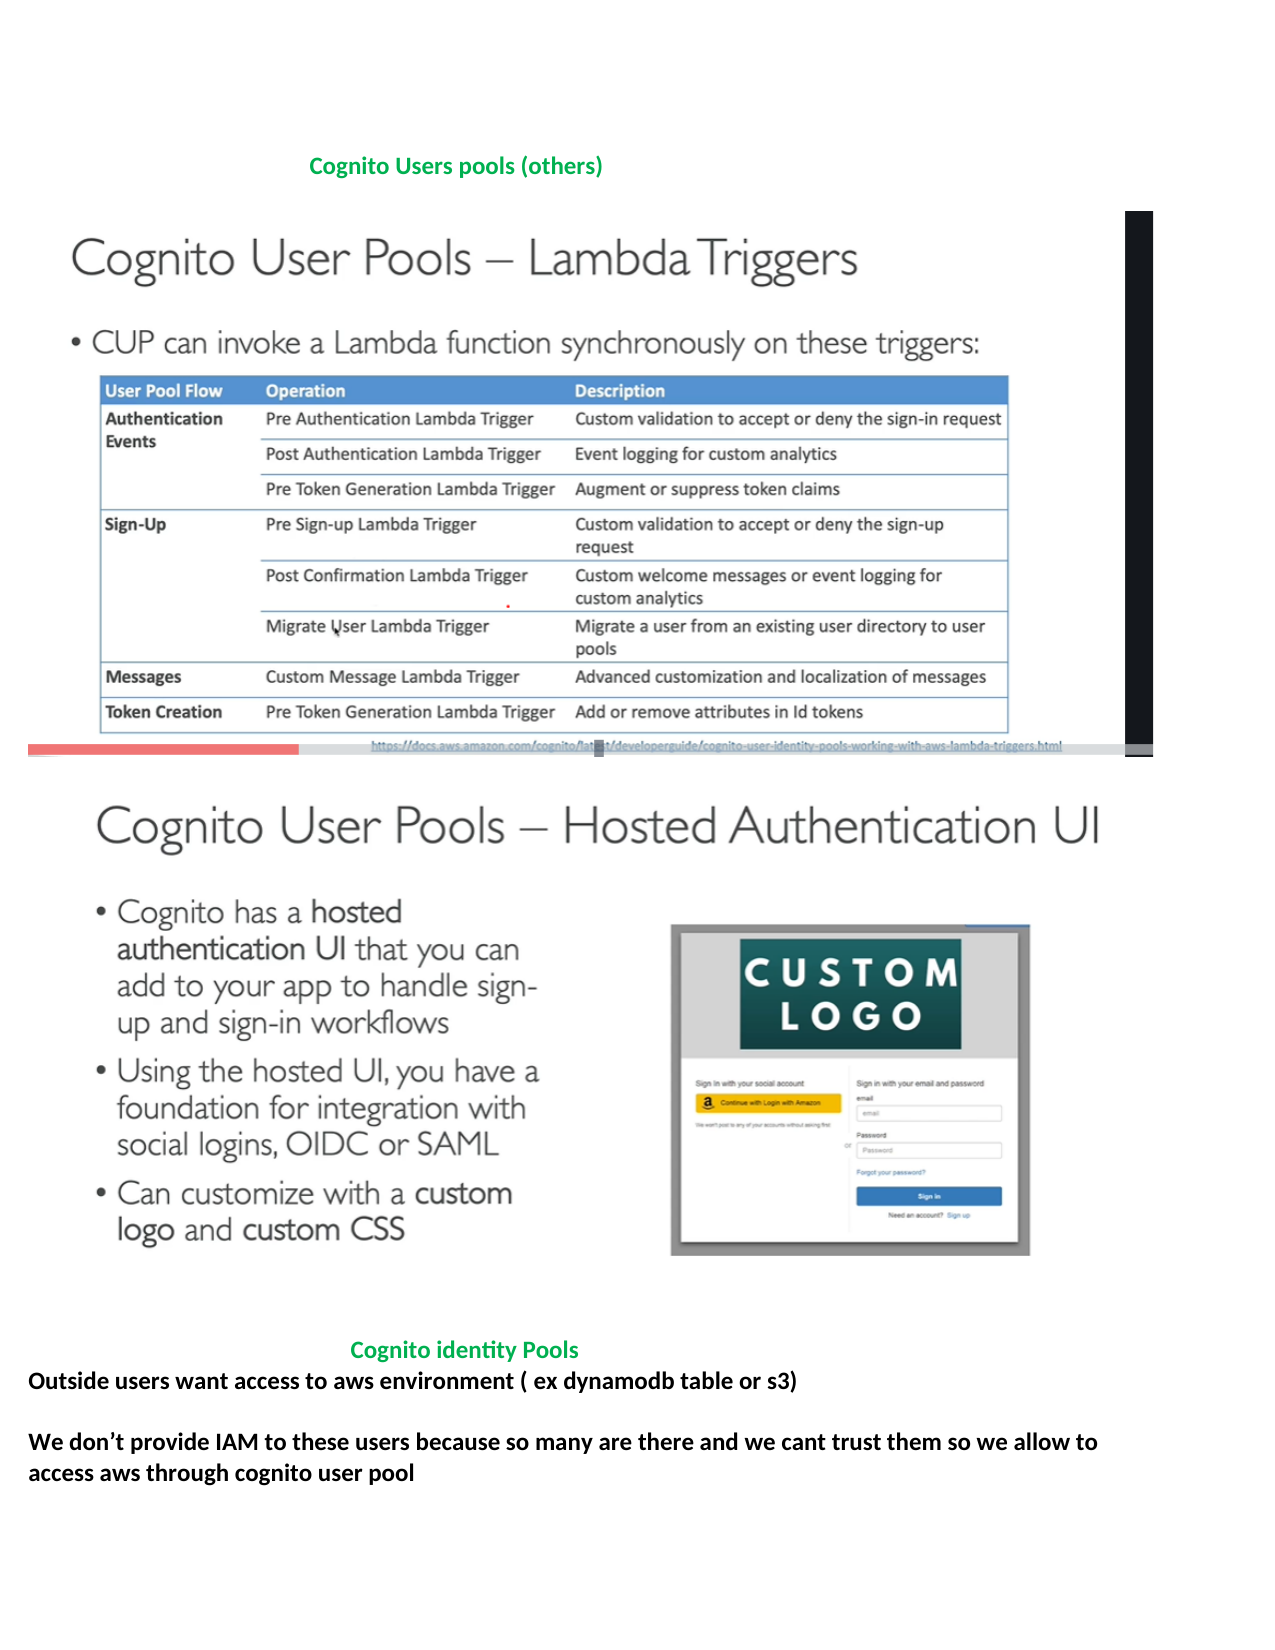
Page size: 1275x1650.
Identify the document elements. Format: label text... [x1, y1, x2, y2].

text Cognito Users pools (others) [309, 150, 1125, 181]
picture [28, 787, 1154, 1304]
text Cognito identity Pools [28, 1334, 1125, 1365]
text Outside users want access to aws environment ( ex dynamodb table or s3) [28, 1365, 1125, 1396]
text We don’t provide IAM to these users because so many are there and we cant trust them so we allow to access aws through cognito user pool [28, 1426, 1125, 1487]
picture [28, 211, 1154, 757]
